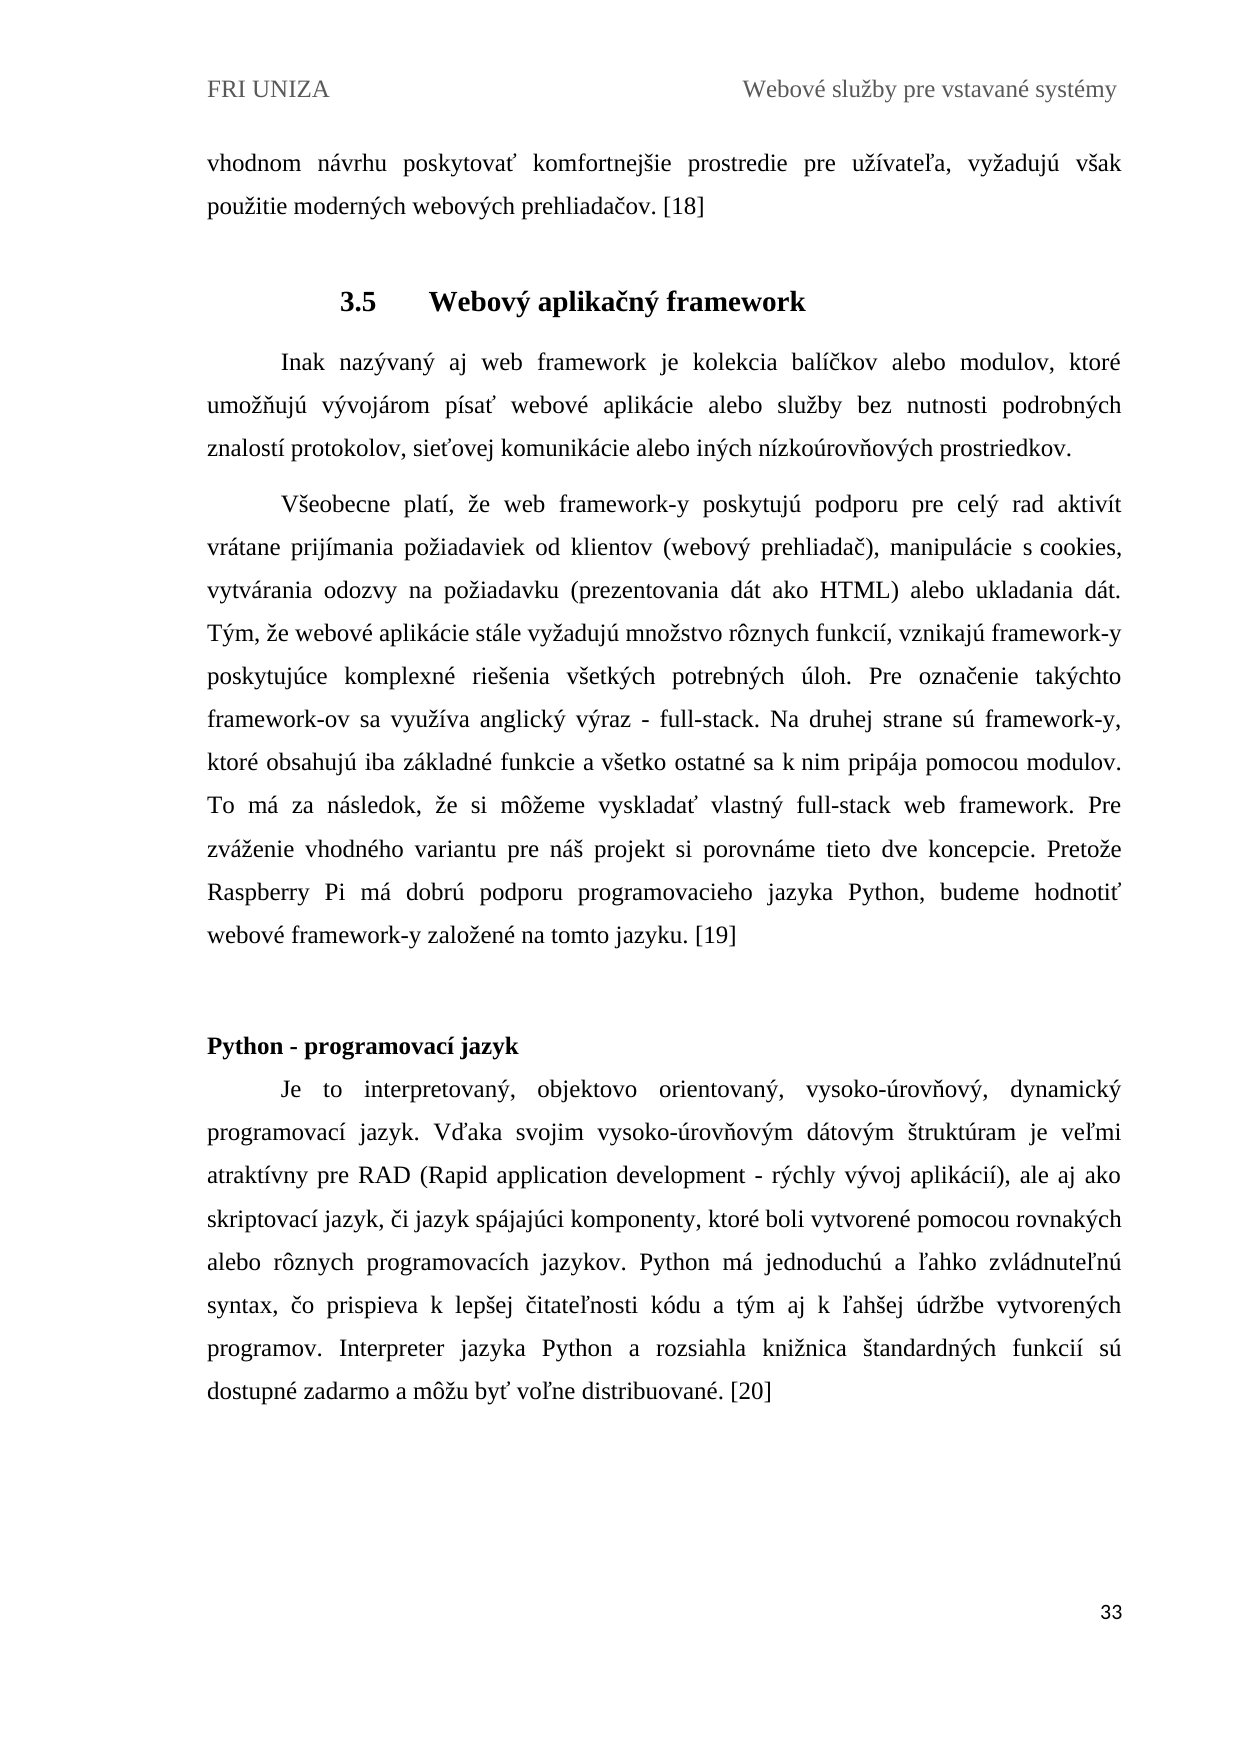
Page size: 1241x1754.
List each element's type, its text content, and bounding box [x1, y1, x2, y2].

text Všeobecne platí, že web framework-y poskytujú podporu pre celý rad aktivít vrátane prijímania požiadaviek od klientov (webový prehliadač), manipulácie s cookies, vytvárania odozvy na požiadavku (prezentovania dát ako HTML) alebo ukladania dát. Tým, že webové aplikácie stále vyžadujú množstvo rôznych funkcií, vznikajú framework-y poskytujúce komplexné riešenia všetkých potrebných úloh. Pre označenie takýchto framework-ov sa využíva anglický výraz - full-stack. Na druhej strane sú framework-y, ktoré obsahujú iba základné funkcie a všetko ostatné sa k nim pripája pomocou modulov. To má za následok, že si môžeme vyskladať vlastný full-stack web framework. Pre zváženie vhodného variantu pre náš projekt si porovnáme tieto dve koncepcie. Pretože Raspberry Pi má dobrú podporu programovacieho jazyka Python, budeme hodnotiť webové framework-y založené na tomto jazyku. [207, 489, 1122, 949]
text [207, 176, 1122, 219]
text Inak nazývaný aj web framework je kolekcia balíčkov alebo modulov, ktoré umožňujú vývojárom písať webové aplikácie alebo služby bez nutnosti podrobných znalostí protokolov, sieťovej komunikácie alebo iných nízkoúrovňových prostriedkov. [207, 347, 1122, 462]
subtitle Python - programovací jazyk [207, 1031, 1122, 1060]
text Je to interpretovaný, objektovo orientovaný, vysoko-úrovňový, dynamický programovací jazyk. Vďaka svojim vysoko-úrovňovým dátovým štruktúram je veľmi atraktívny pre RAD (Rapid application development - rýchly vývoj aplikácií), ale aj ako skriptovací jazyk, či jazyk spájajúci komponenty, ktoré boli vytvorené pomocou rovnakých alebo rôznych programovacích jazykov. Python má jednoduchú a ľahko zvládnuteľnú syntax, čo prispieva k lepšej čitateľnosti kódu a tým aj k ľahšej údržbe vytvorených programov. Interpreter jazyka Python a rozsiahla knižnica štandardných funkcií sú dostupné zadarmo a môžu byť voľne distribuované. [207, 1074, 1122, 1405]
subtitle Webový aplikačný framework [266, 284, 1122, 317]
